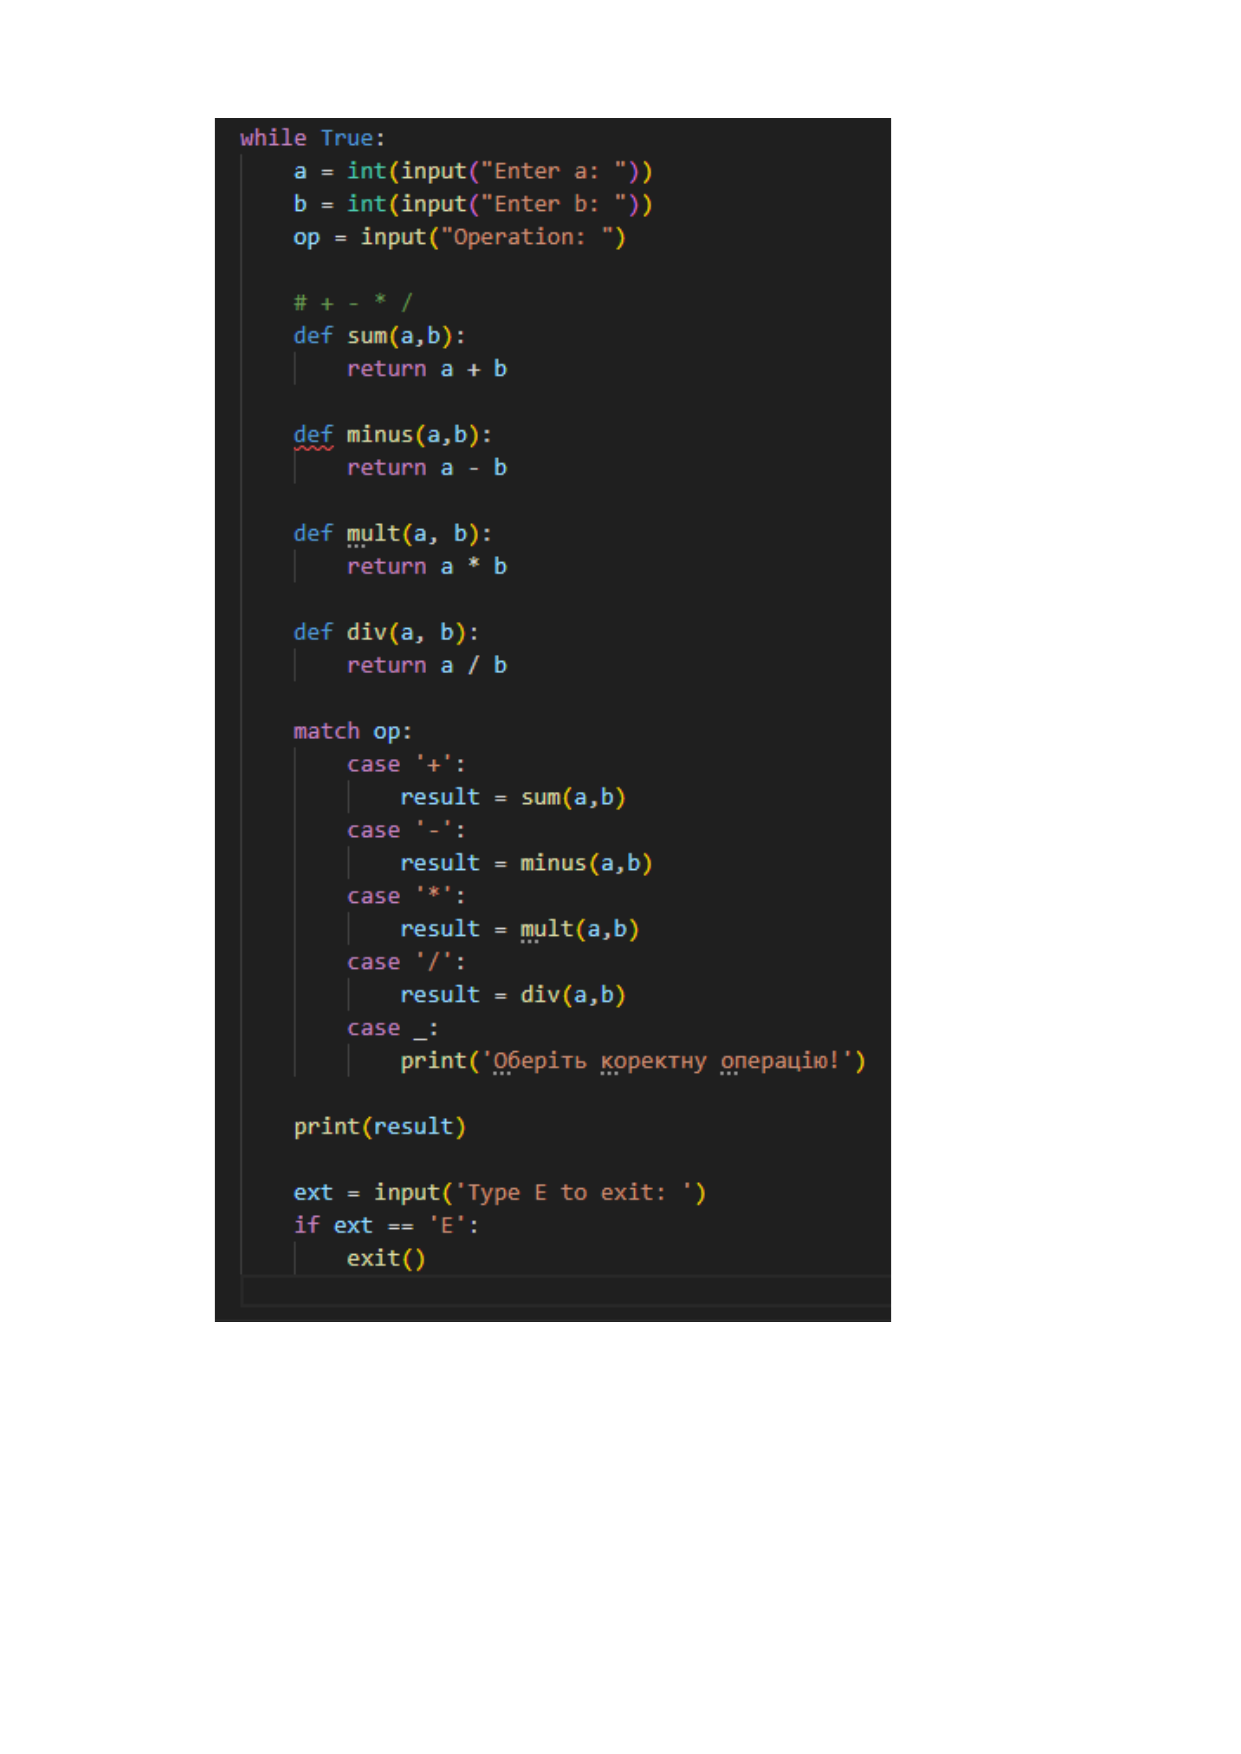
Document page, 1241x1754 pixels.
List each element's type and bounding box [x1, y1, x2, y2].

picture [214, 118, 892, 1322]
